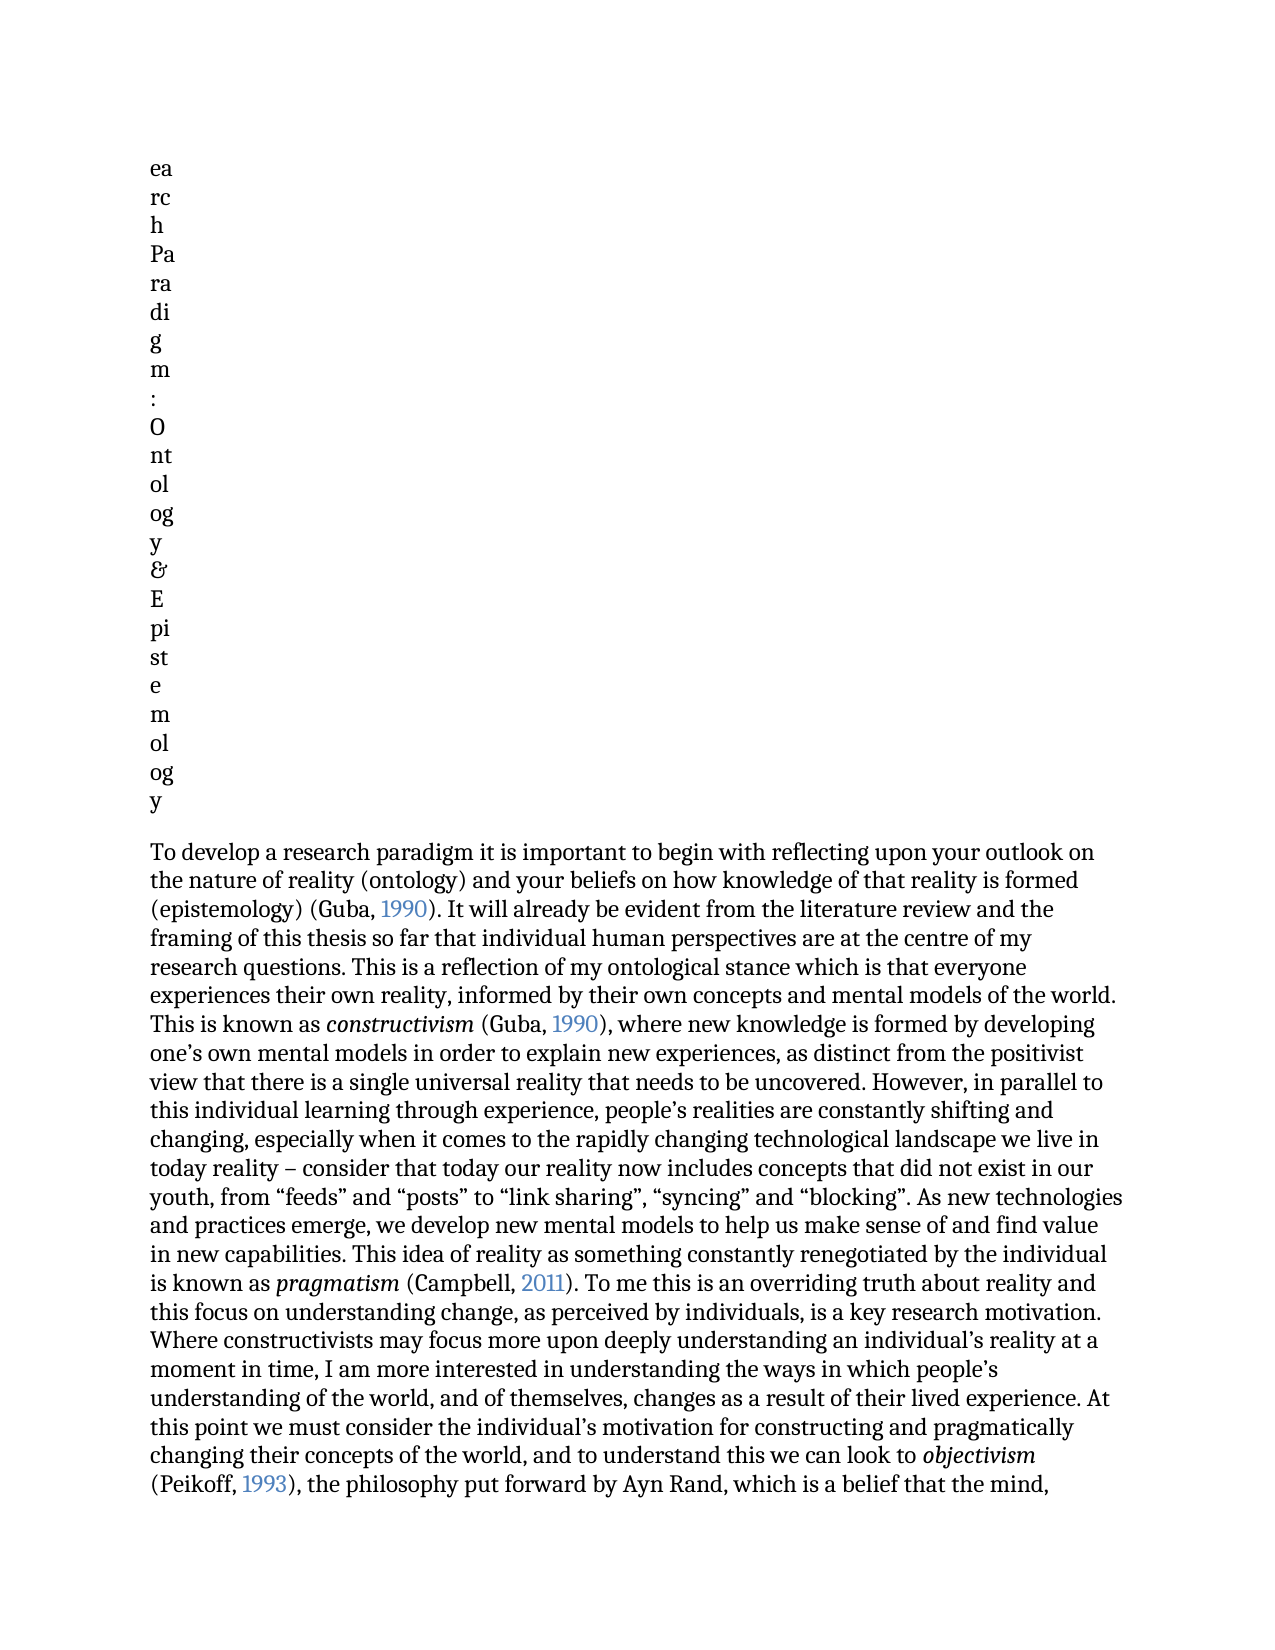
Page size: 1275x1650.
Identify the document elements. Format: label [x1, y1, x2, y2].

text [150, 837, 1125, 1499]
table_cell [139, 150, 187, 819]
